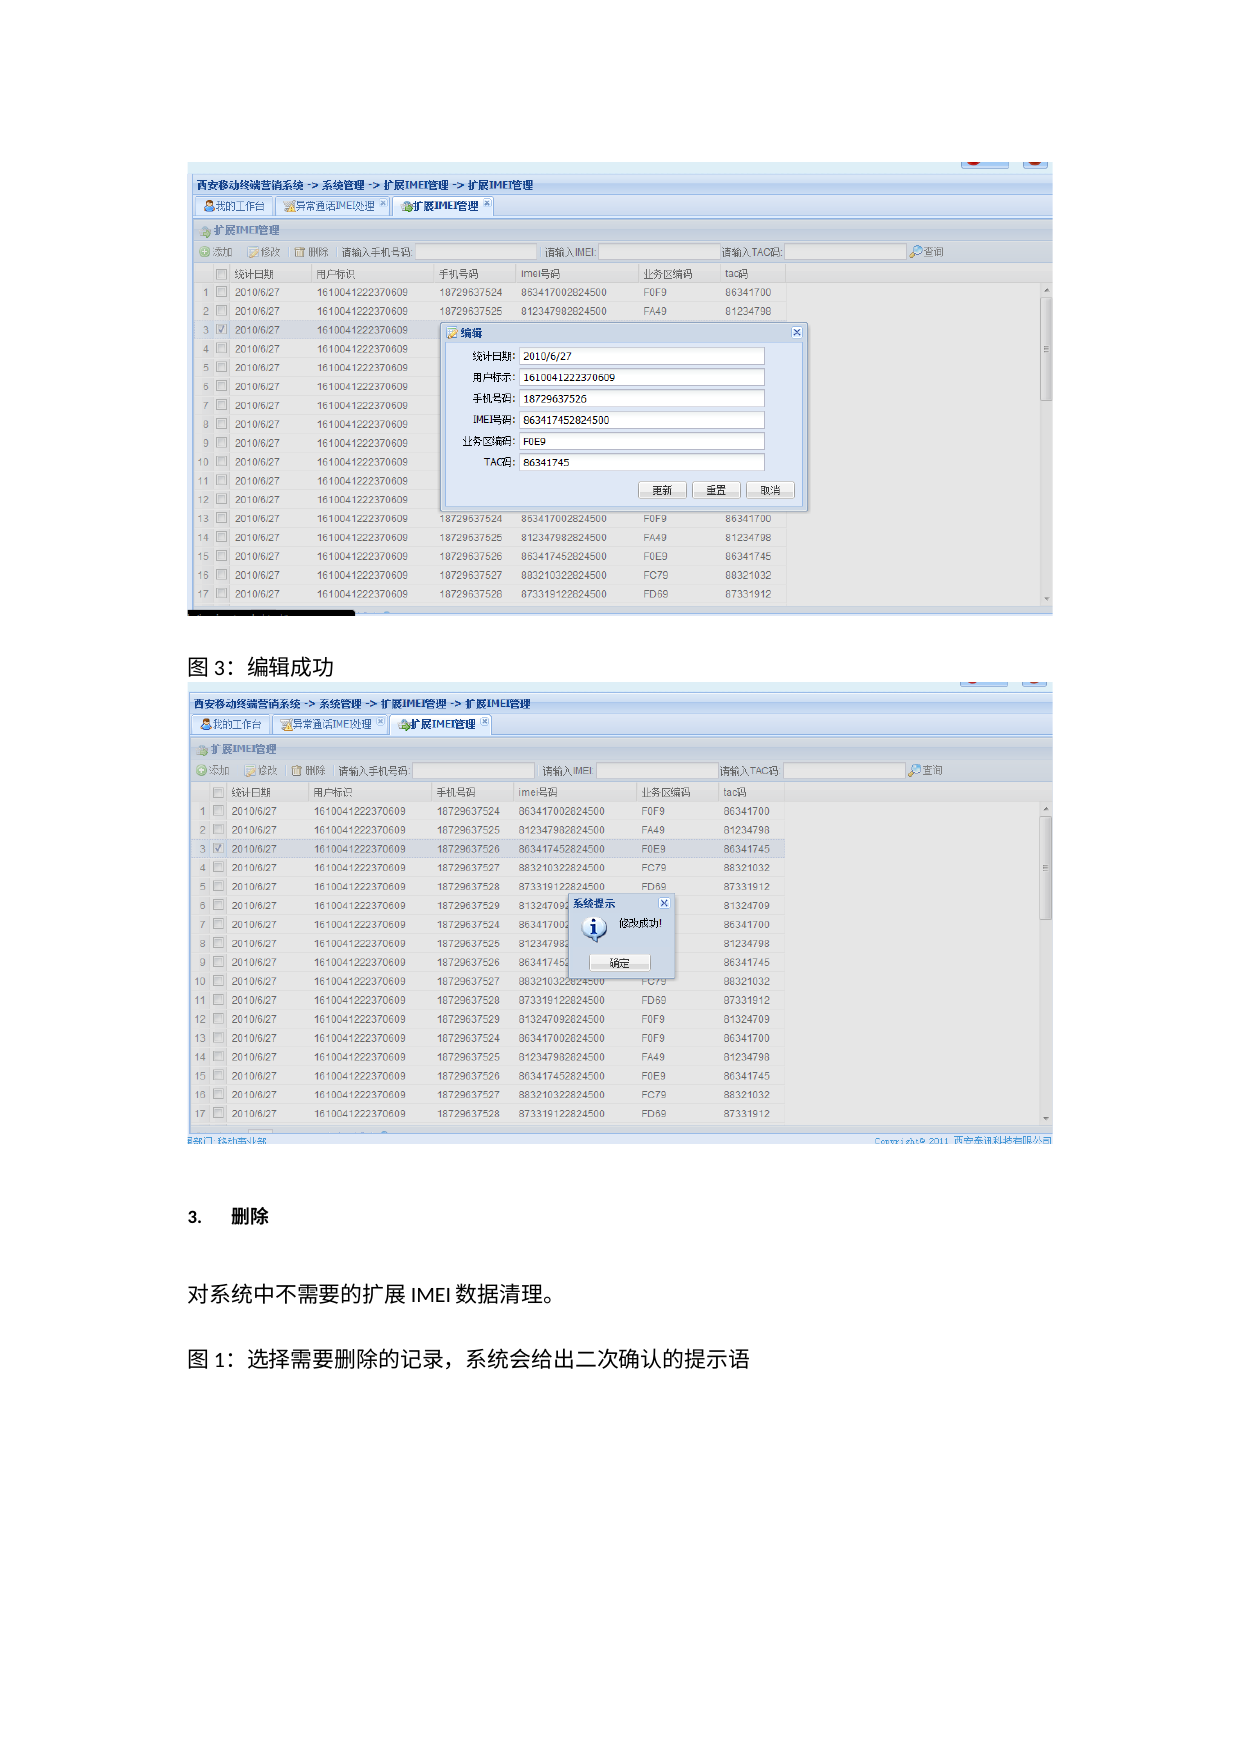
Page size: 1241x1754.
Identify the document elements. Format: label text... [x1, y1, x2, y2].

text 对系统中不需要的扩展IMEI数据清理。 [187, 1277, 1053, 1309]
subtitle 删除 [187, 1199, 1053, 1231]
text 图1：选择需要删除的记录，系统会给出二次确认的提示语 [187, 1342, 1053, 1374]
picture [187, 162, 1053, 616]
text 图3：编辑成功 [187, 649, 1053, 682]
picture [187, 682, 1053, 1144]
